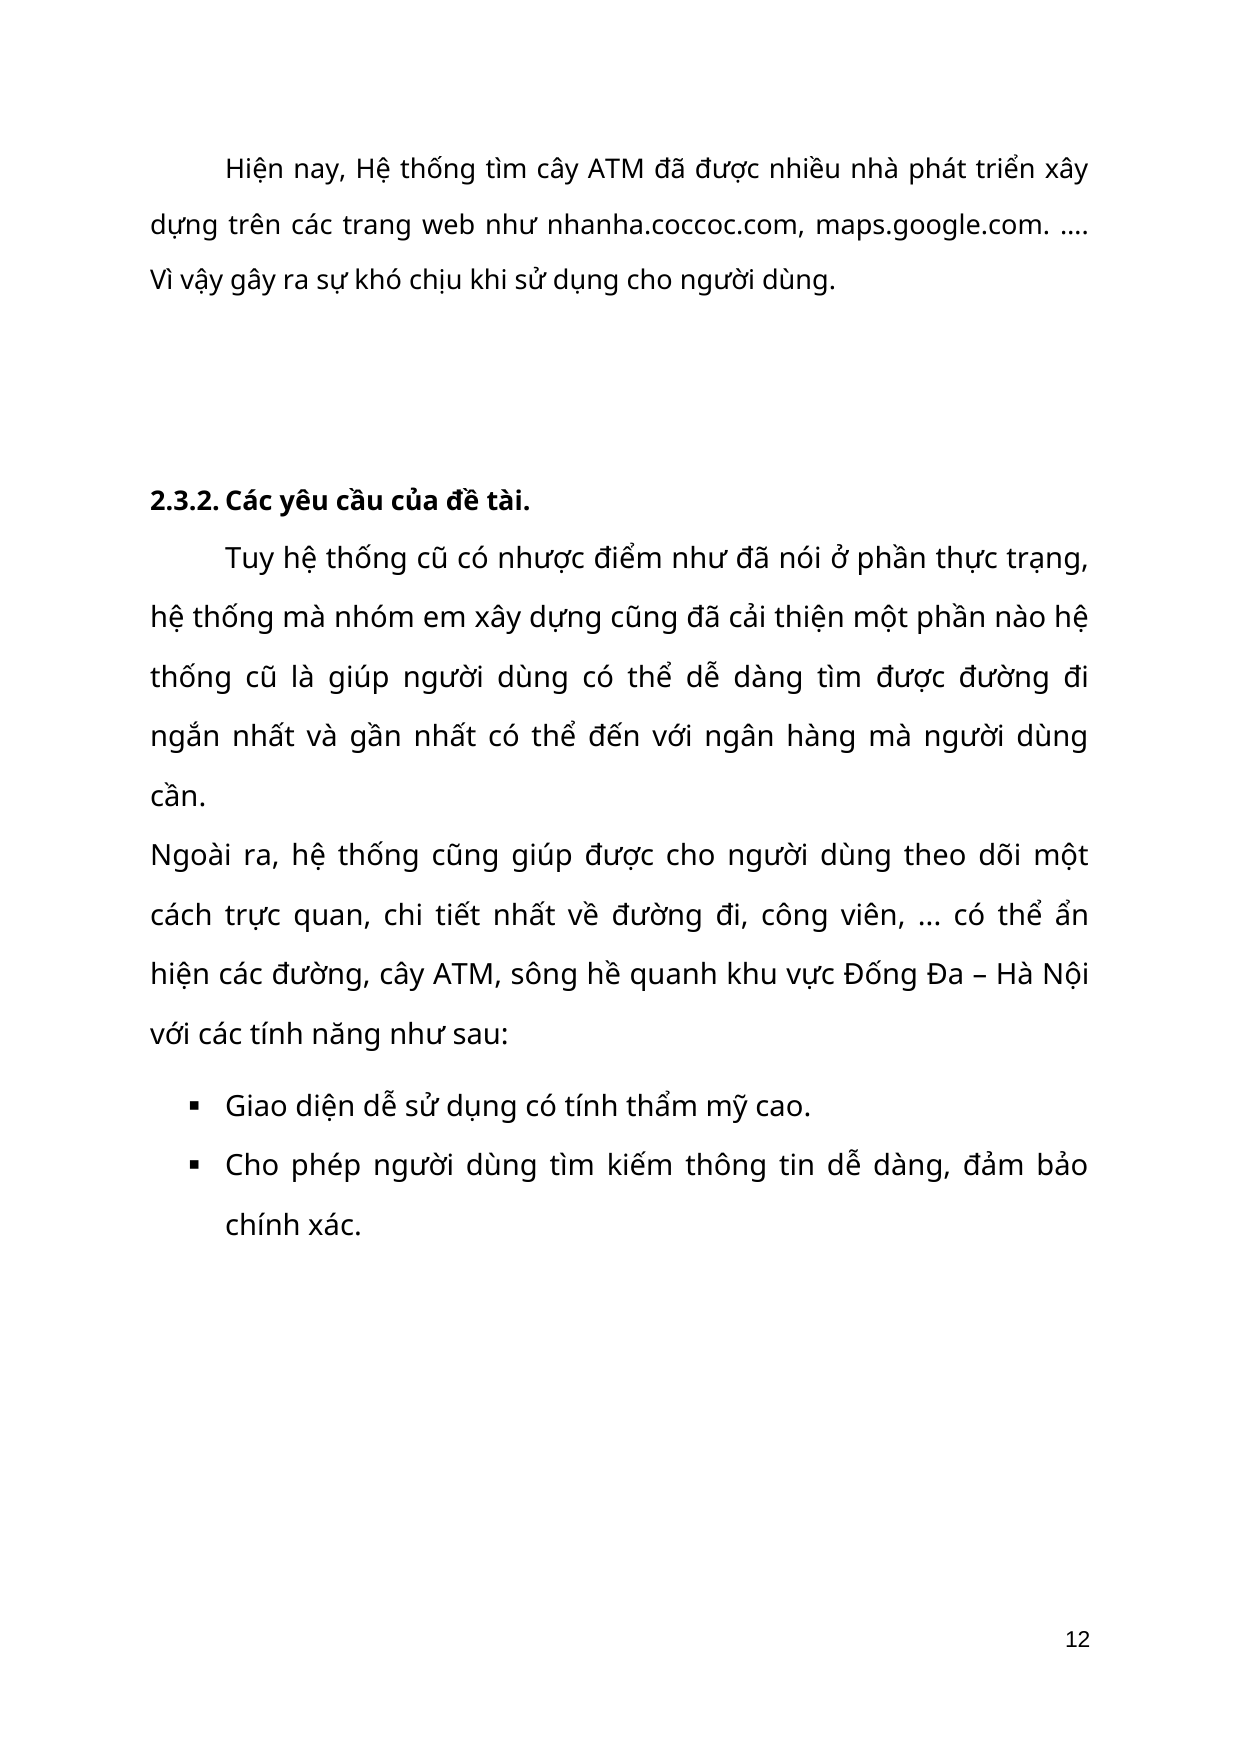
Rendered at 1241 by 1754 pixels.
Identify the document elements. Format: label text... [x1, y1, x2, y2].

list Giao diện dễ sử dụng có tính thẩm mỹ cao. [187, 1085, 1090, 1125]
list Cho phép người dùng tìm kiếm thông tin dễ dàng, đảm bảo chính xác. [187, 1144, 1090, 1244]
text Tuy hệ thống cũ có nhược điểm như đã nói ở phần thực trạng, hệ thống mà nhóm em xây dựng cũng đã cải thiện một phần nào hệ thống cũ là giúp người dùng có thể dễ dàng tìm được đường đi ngắn nhất và gần nhất có thể đến với ngân hàng mà người dùng cần. [150, 537, 1090, 815]
text Hiện nay, Hệ thống tìm cây ATM đã được nhiều nhà phát triển xây dựng trên các trang web như nhanha.coccoc.com, maps.google.com. …. Vì vậy gây ra sự khó chịu khi sử dụng cho người dùng. [150, 150, 1090, 297]
list Các yêu cầu của đề tài. [150, 482, 1090, 519]
text Ngoài ra, hệ thống cũng giúp được cho người dùng theo dõi một cách trực quan, chi tiết nhất về đường đi, công viên, ... có thể ẩn hiện các đường, cây ATM, sông hề quanh khu vực Đống Đa – Hà Nội với các tính năng như sau: [150, 834, 1090, 1053]
